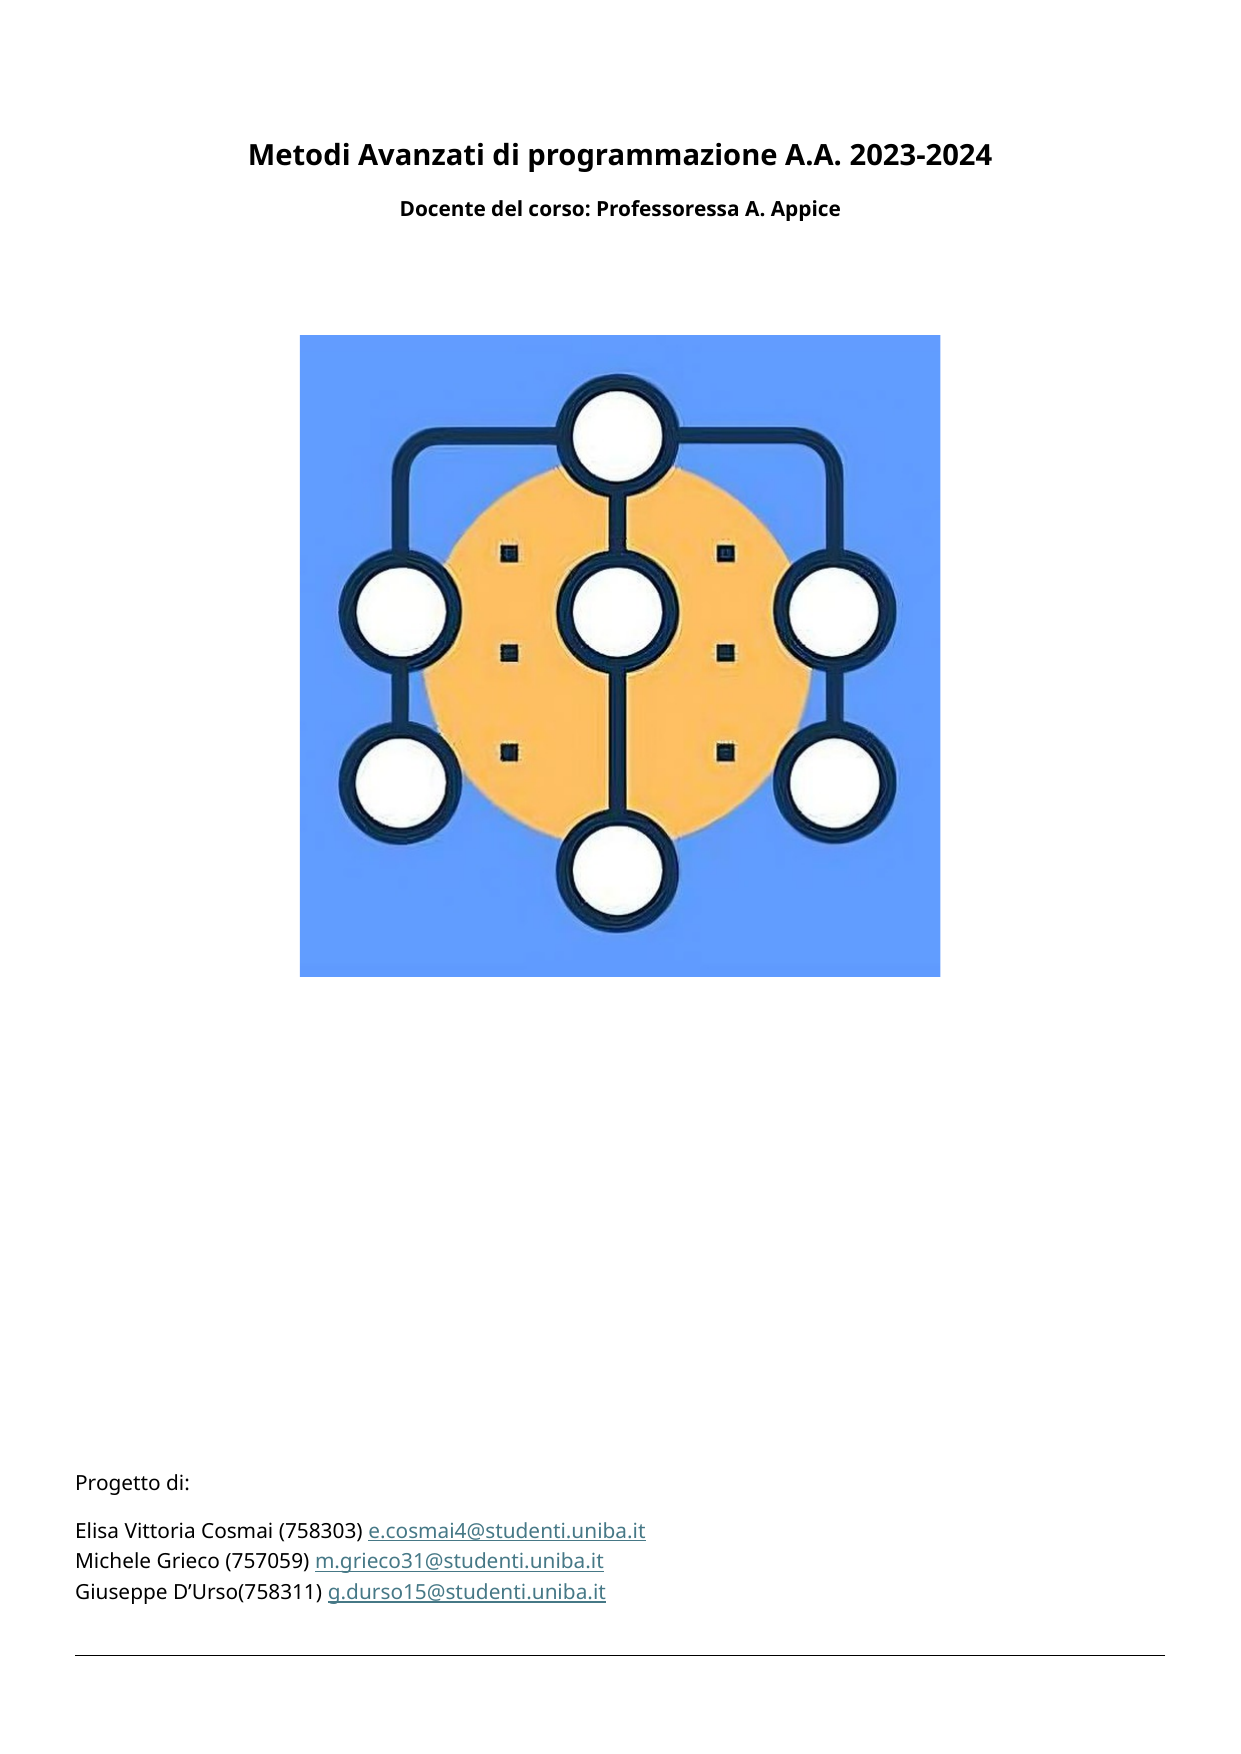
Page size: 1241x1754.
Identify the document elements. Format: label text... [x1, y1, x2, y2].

text Metodi Avanzati di programmazione A.A. 2023-2024 [75, 134, 1165, 174]
picture [299, 335, 941, 977]
text Docente del corso: Professoressa A. Appice [75, 194, 1165, 222]
text Elisa Vittoria Cosmai (758303) e.cosmai4@studenti.uniba.it Michele Grieco (757059) m.grieco31@studenti.uniba.it Giuseppe D’Urso(758311) g.durso15@studenti.uniba.it [75, 1516, 1165, 1606]
text Progetto di: [75, 1468, 1165, 1497]
